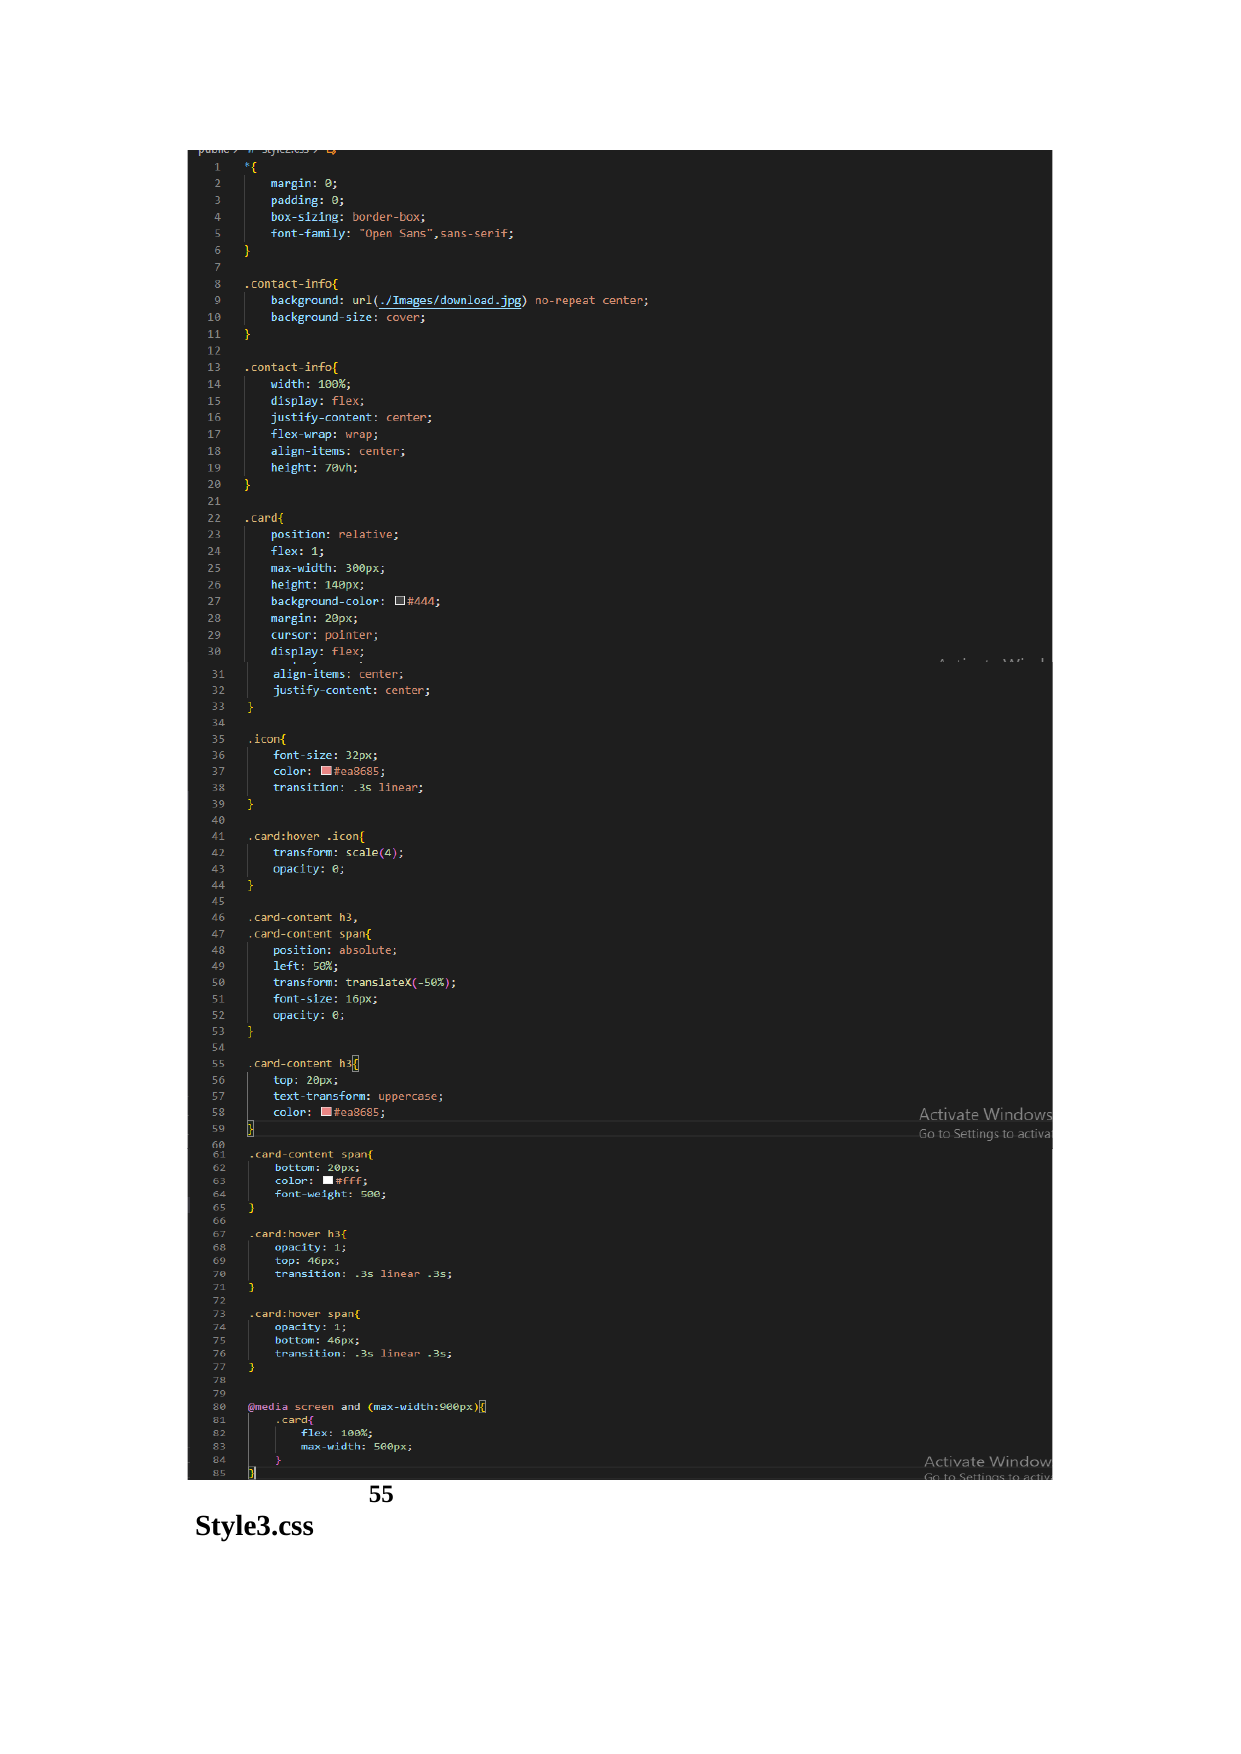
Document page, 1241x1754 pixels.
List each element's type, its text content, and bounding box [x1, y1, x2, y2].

picture [187, 150, 1053, 1480]
text Style3.css [187, 1508, 1053, 1542]
text 55 [187, 1480, 1053, 1508]
